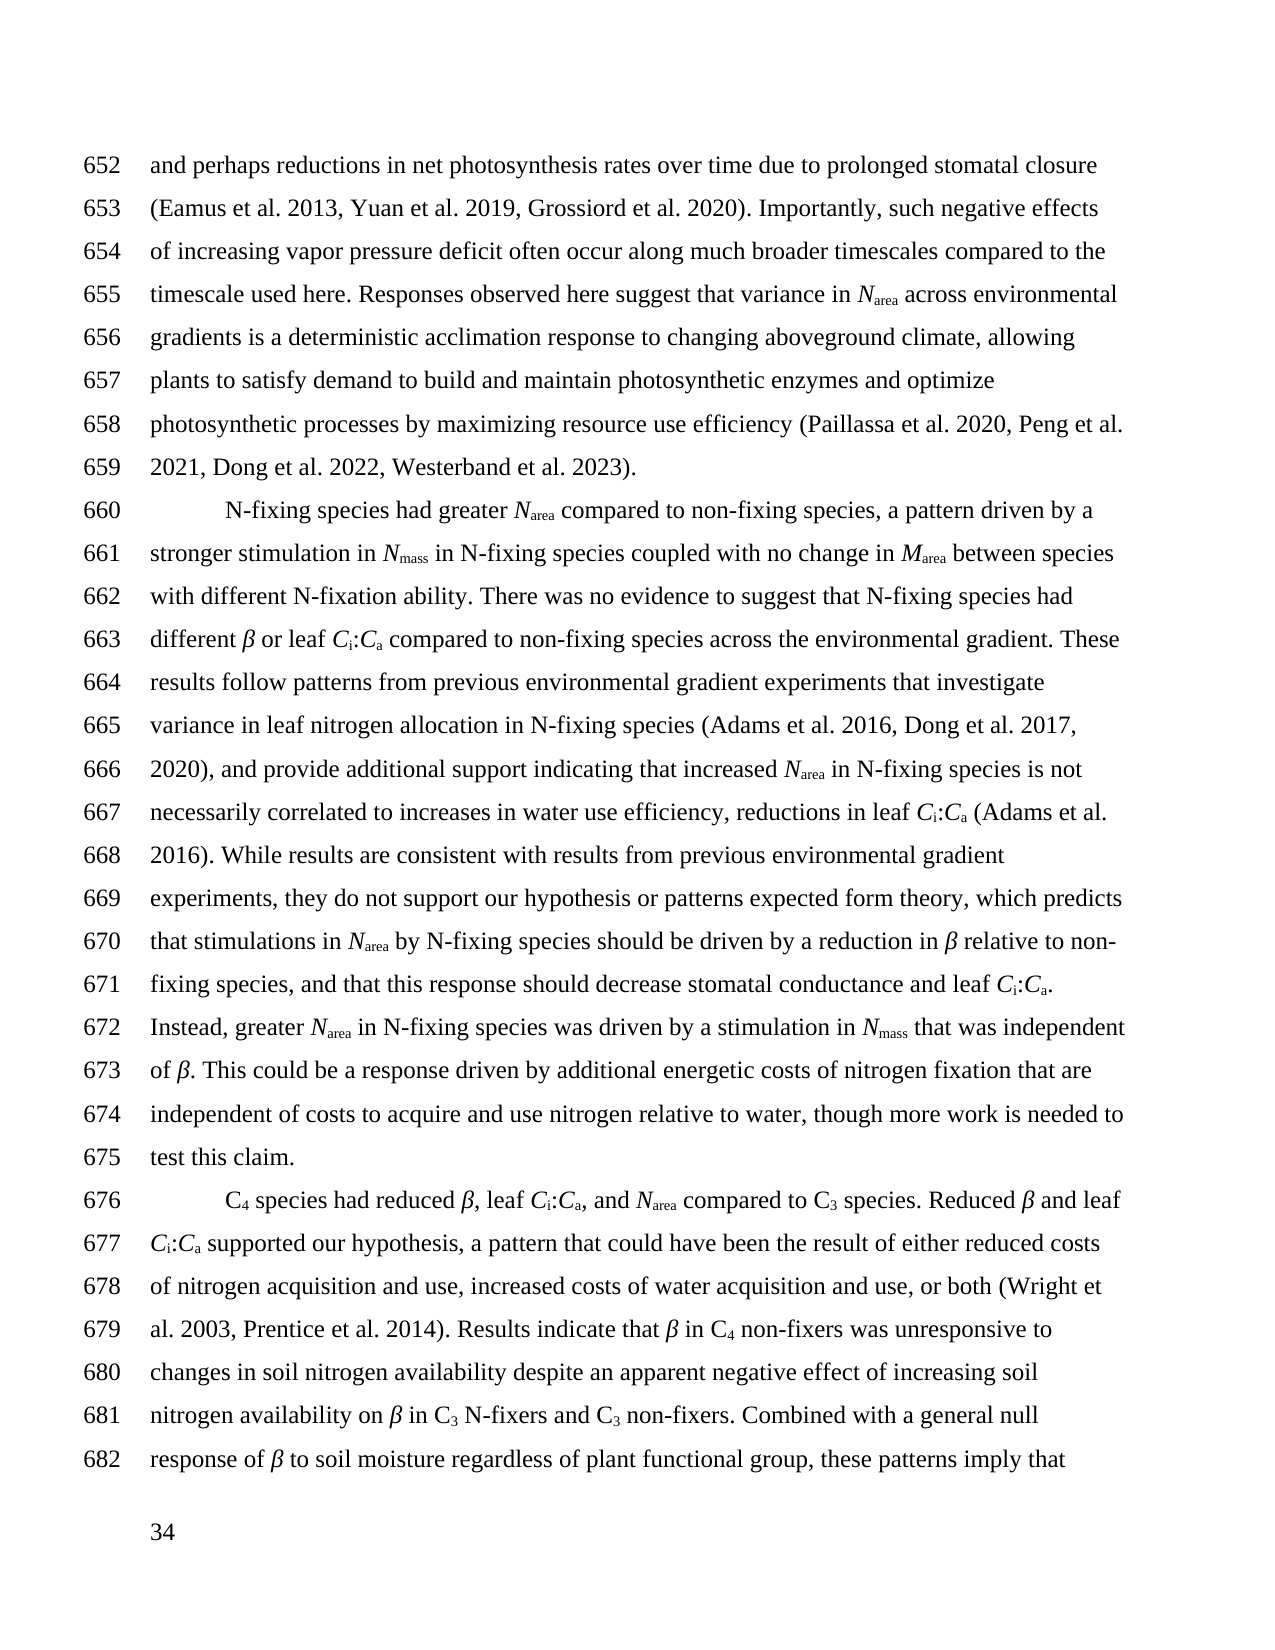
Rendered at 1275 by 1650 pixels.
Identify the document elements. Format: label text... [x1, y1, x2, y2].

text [150, 150, 1125, 481]
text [150, 1185, 1125, 1472]
text N-fixing species had greater Narea compared to non-fixing species, a pattern driven by a stronger stimulation in Nmass in N-fixing species coupled with no change in Marea between species with different N-fixation ability. There was no evidence to suggest that N-fixing species had different β or leaf Ci:Ca compared to non-fixing species across the environmental gradient. These results follow patterns from previous environmental gradient experiments that investigate variance in leaf nitrogen allocation in N-fixing species (Adams et al. 2016, Dong et al. 2017, 2020), and provide additional support indicating that increased Narea in N-fixing species is not necessarily correlated to increases in water use efficiency, reductions in leaf Ci:Ca (Adams et al. 2016). While results are consistent with results from previous environmental gradient experiments, they do not support our hypothesis or patterns expected form theory, which predicts that stimulations in Narea by N-fixing species should be driven by a reduction in β relative to non-fixing species, and that this response should decrease stomatal conductance and leaf Ci:Ca. Instead, greater Narea in N-fixing species was driven by a stimulation in Nmass that was independent of β. This could be a response driven by additional energetic costs of nitrogen fixation that are independent of costs to acquire and use nitrogen relative to water, though more work is needed to test this claim. [150, 495, 1125, 1171]
